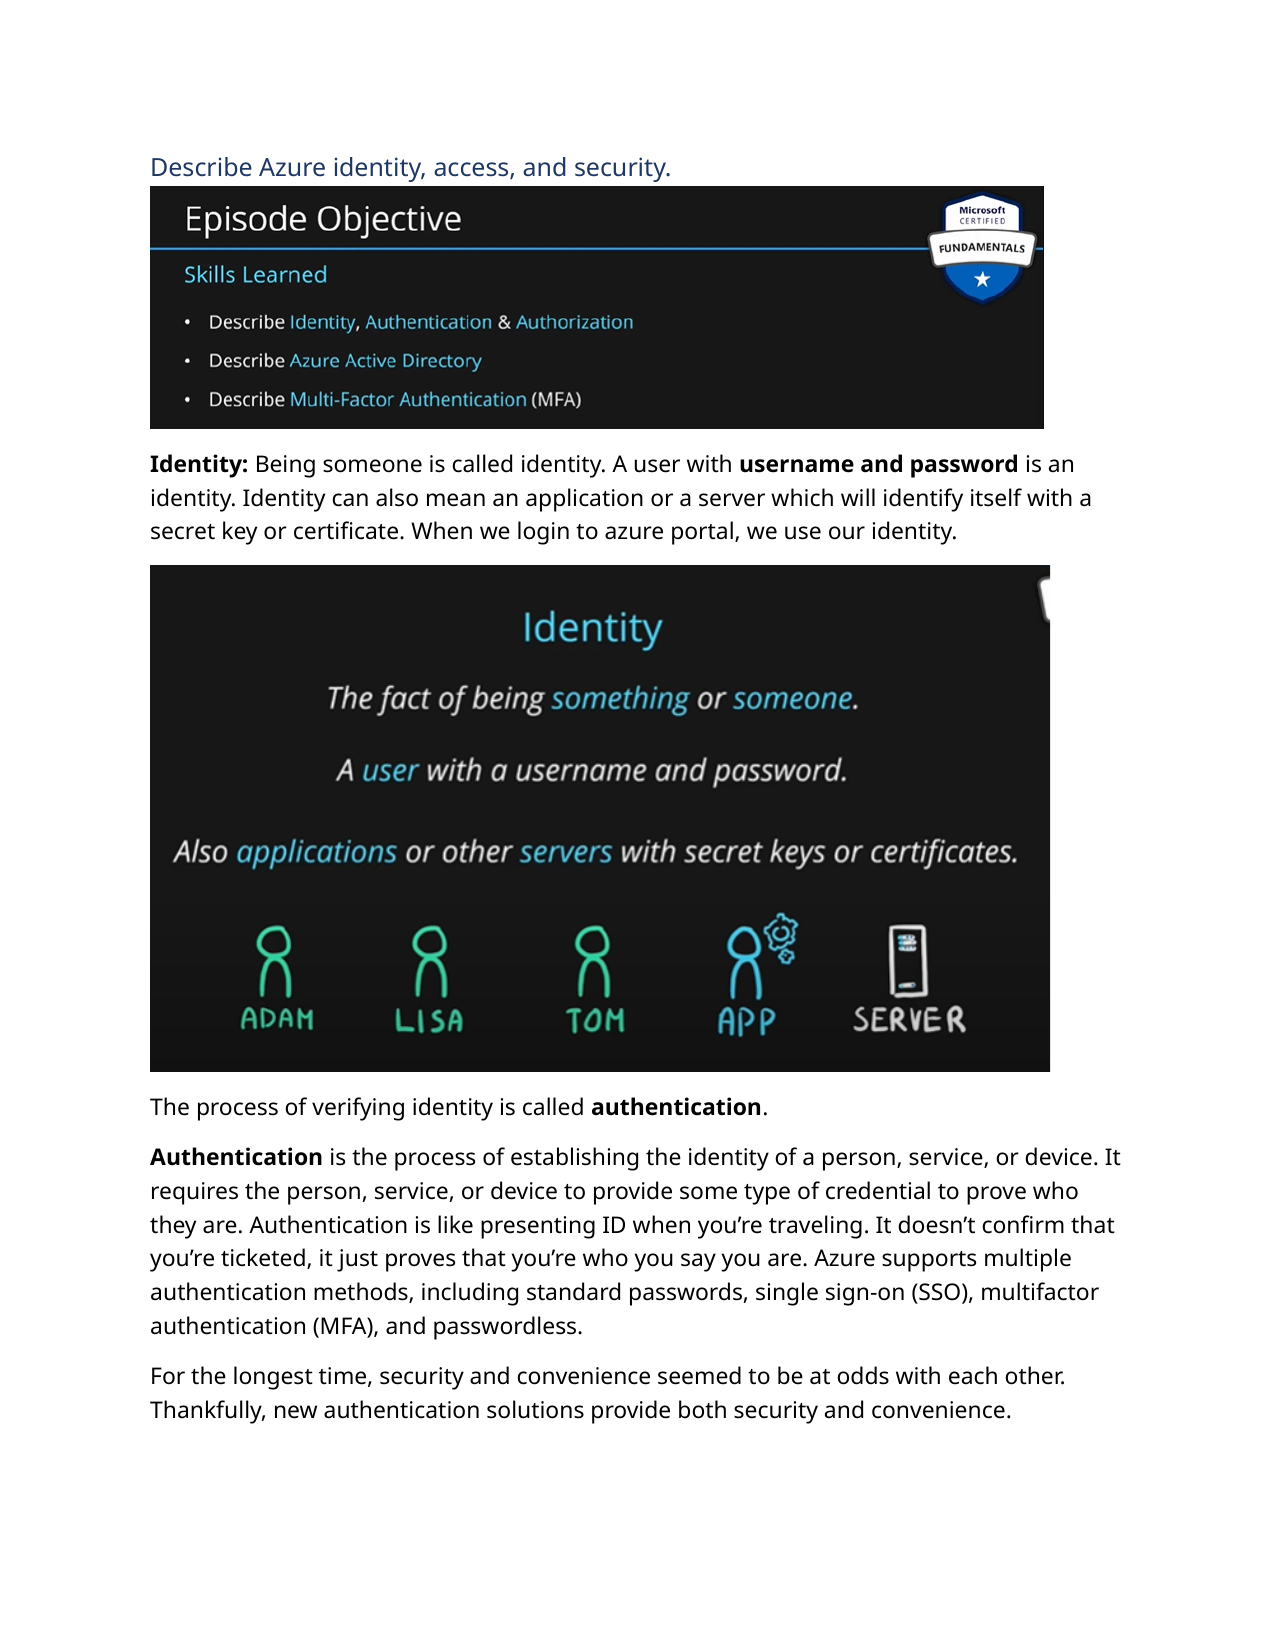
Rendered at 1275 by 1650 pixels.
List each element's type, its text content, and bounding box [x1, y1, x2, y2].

text The process of verifying identity is called authentication. [150, 1091, 1125, 1122]
text Identity: Being someone is called identity. A user with username and password is an identity. Identity can also mean an application or a server which will identify itself with a secret key or certificate. When we login to azure portal, we use our identity. [150, 448, 1125, 546]
picture [150, 186, 1044, 429]
text For the longest time, security and convenience seemed to be at odds with each other. Thankfully, new authentication solutions provide both security and convenience. [150, 1360, 1125, 1425]
picture [150, 565, 1050, 1072]
text Authentication is the process of establishing the identity of a person, service, or device. It requires the person, service, or device to provide some type of credential to prove who they are. Authentication is like presenting ID when you’re traveling. It doesn’t confirm that you’re ticketed, it just proves that you’re who you say you are. Azure supports multiple authentication methods, including standard passwords, single sign-on (SSO), multifactor authentication (MFA), and passwordless. [150, 1141, 1125, 1341]
subtitle Describe Azure identity, access, and security. [150, 150, 1125, 184]
